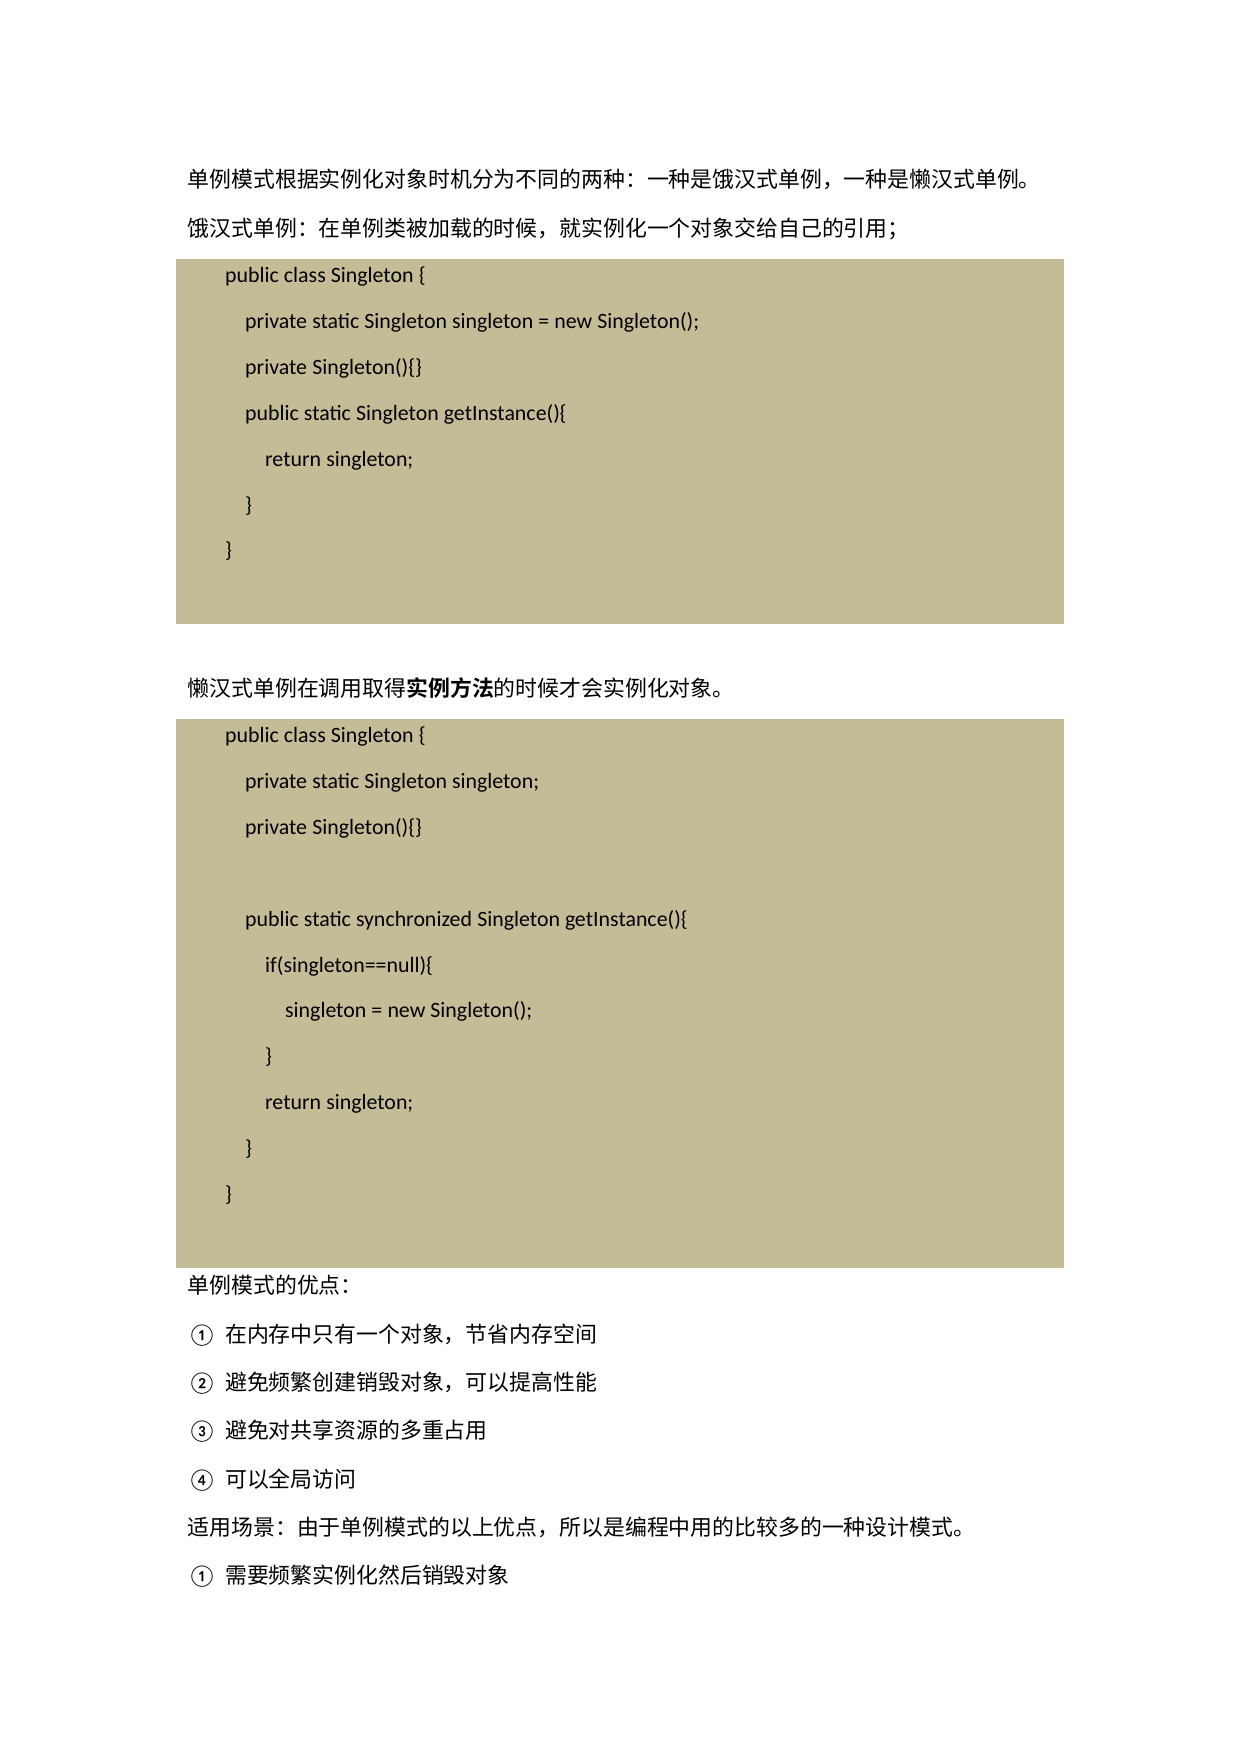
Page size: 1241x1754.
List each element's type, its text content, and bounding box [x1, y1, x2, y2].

table_header public class Singleton { private static Singleton singleton; private Singleton(){} public static synchronized Singleton getInstance(){ if(singleton==null){ singleton = new Singleton(); } return singleton; } } [176, 719, 1064, 1268]
text 单例模式根据实例化对象时机分为不同的两种：一种是饿汉式单例，一种是懒汉式单例。 [187, 162, 1053, 194]
text 适用场景：由于单例模式的以上优点，所以是编程中用的比较多的一种设计模式。 [187, 1509, 1053, 1542]
table_header public class Singleton { private static Singleton singleton = new Singleton(); private Singleton(){} public static Singleton getInstance(){ return singleton; } } [176, 259, 1064, 624]
list 避免对共享资源的多重占用 [187, 1413, 1053, 1445]
list 需要频繁实例化然后销毁对象 [187, 1558, 1053, 1590]
list 可以全局访问 [187, 1461, 1053, 1494]
list 在内存中只有一个对象，节省内存空间 [187, 1316, 1053, 1349]
list 避免频繁创建销毁对象，可以提高性能 [187, 1364, 1053, 1397]
text 懒汉式单例在调用取得实例方法的时候才会实例化对象。 [187, 670, 1053, 703]
text 单例模式的优点： [187, 1268, 1053, 1300]
text 饿汉式单例：在单例类被加载的时候，就实例化一个对象交给自己的引用； [187, 210, 1053, 243]
